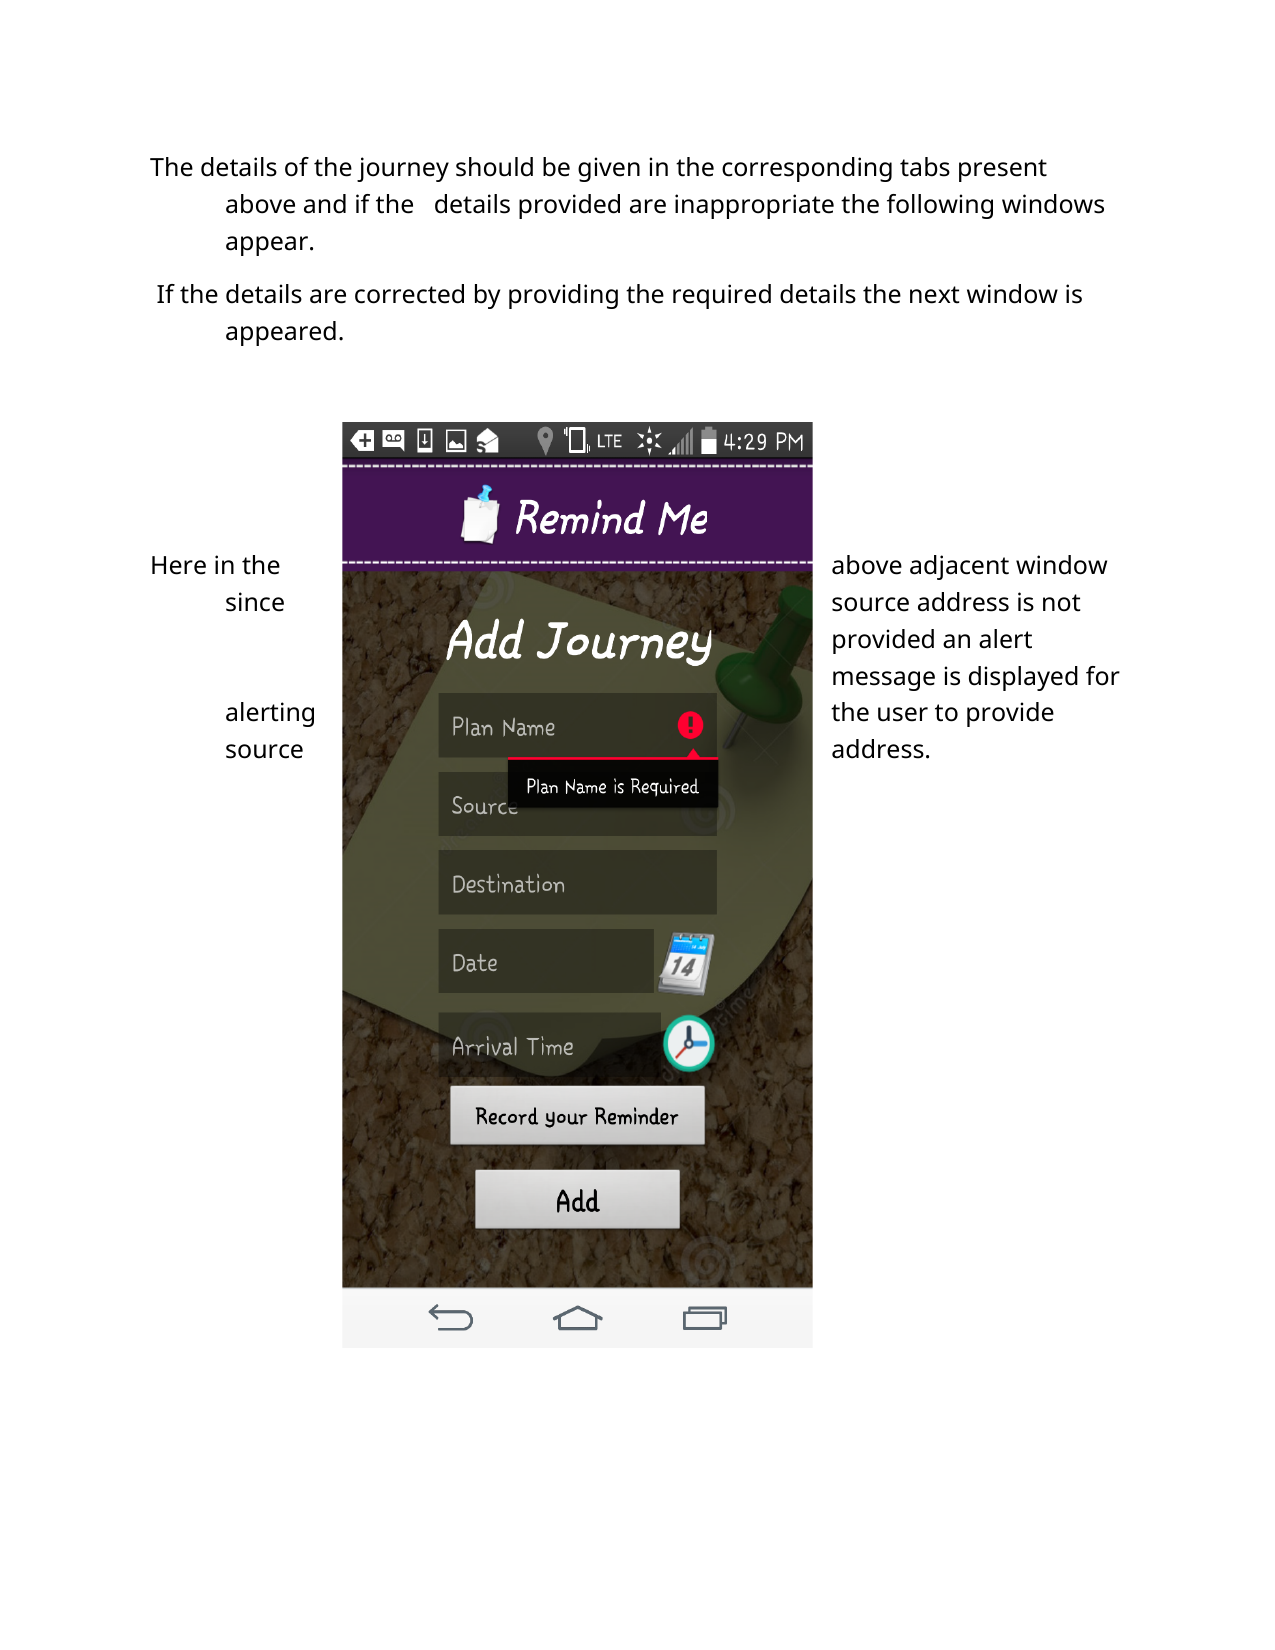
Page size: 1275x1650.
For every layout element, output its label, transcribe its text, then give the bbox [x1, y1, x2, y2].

text If the details are corrected by providing the required details the next window is appeared. [150, 277, 1125, 348]
text The details of the journey should be given in the corresponding tabs present above and if the details provided are inappropriate the following windows appear. [150, 150, 1125, 258]
picture [342, 422, 813, 1348]
